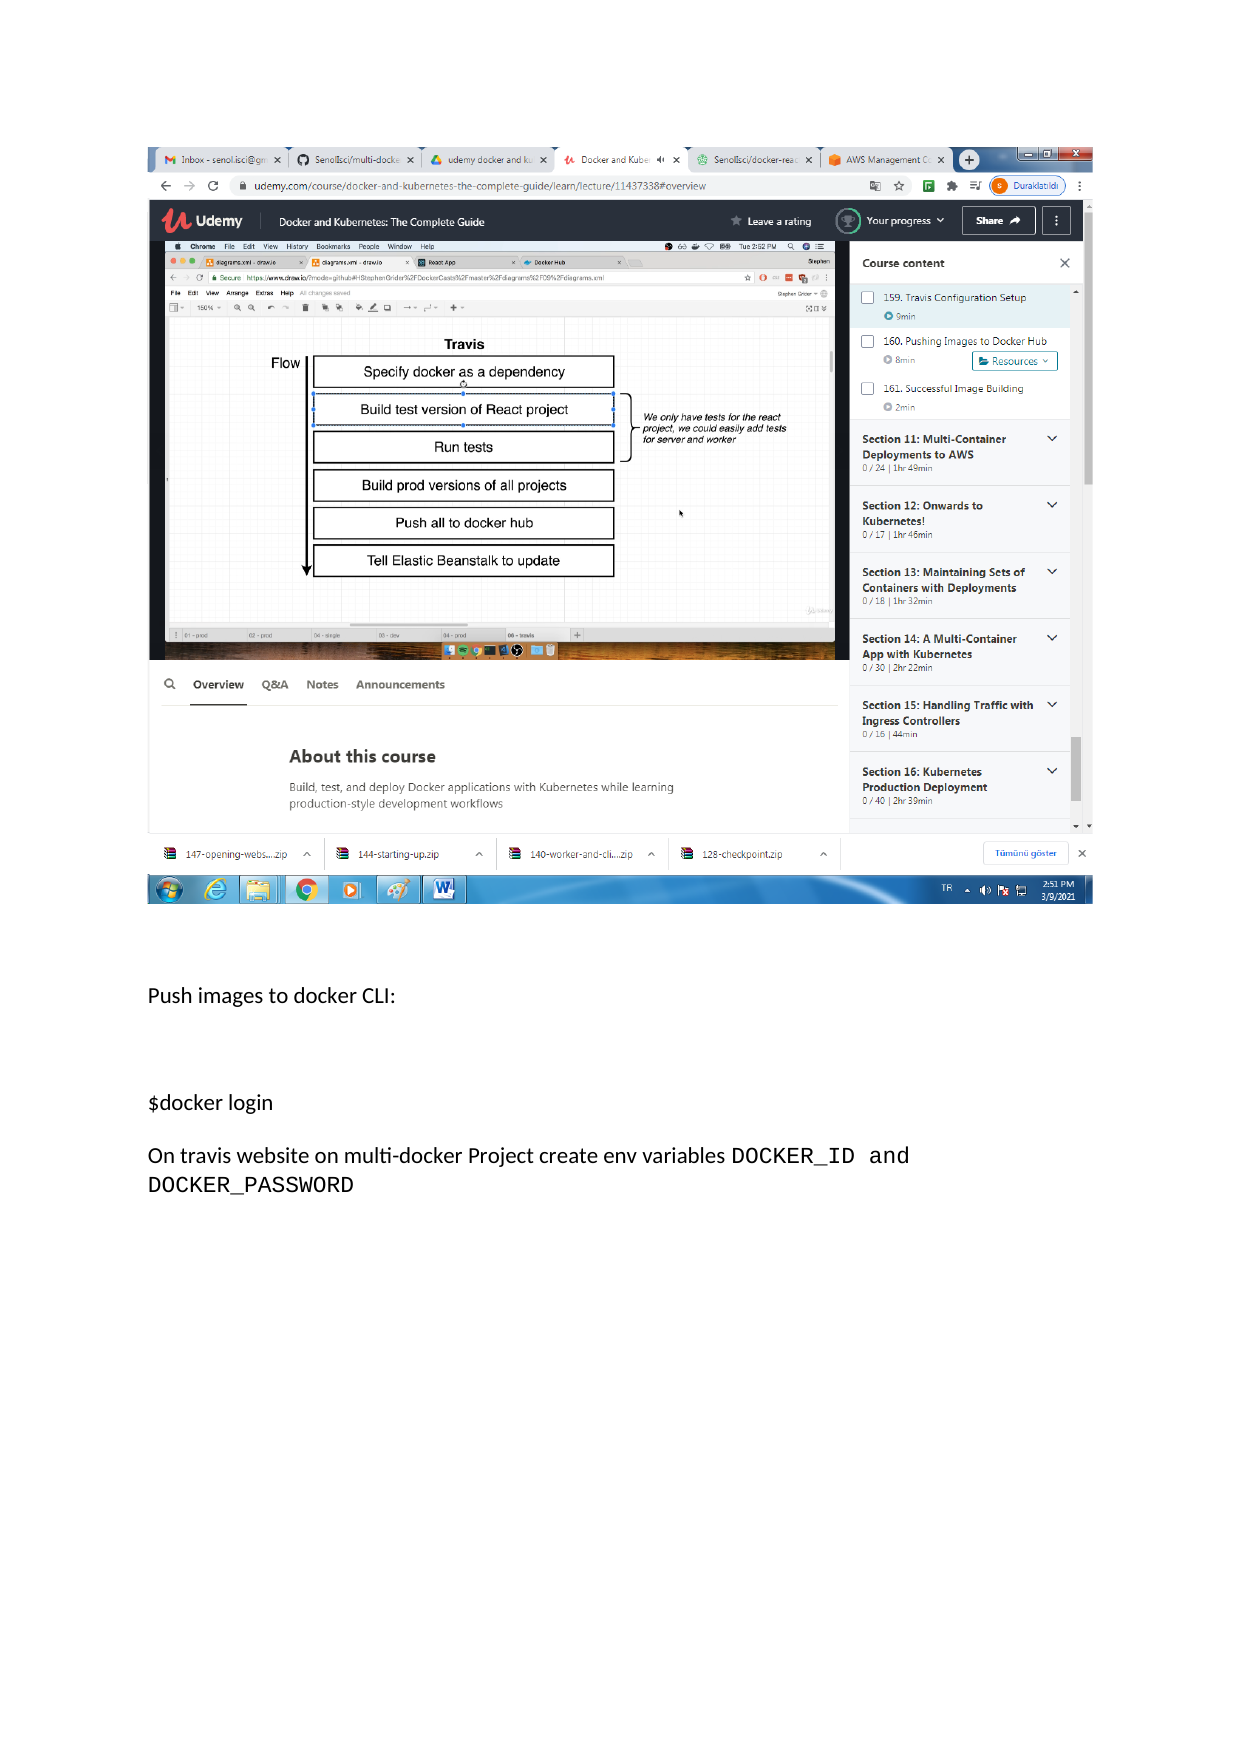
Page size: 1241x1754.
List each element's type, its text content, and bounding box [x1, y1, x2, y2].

text On travis website on multi-docker Project create env variables DOCKER_ID and DOCKER_PASSWORD [148, 1141, 1093, 1200]
text $docker login [148, 1088, 1093, 1116]
text Push images to docker CLI: [148, 982, 1093, 1010]
picture [147, 147, 1093, 904]
